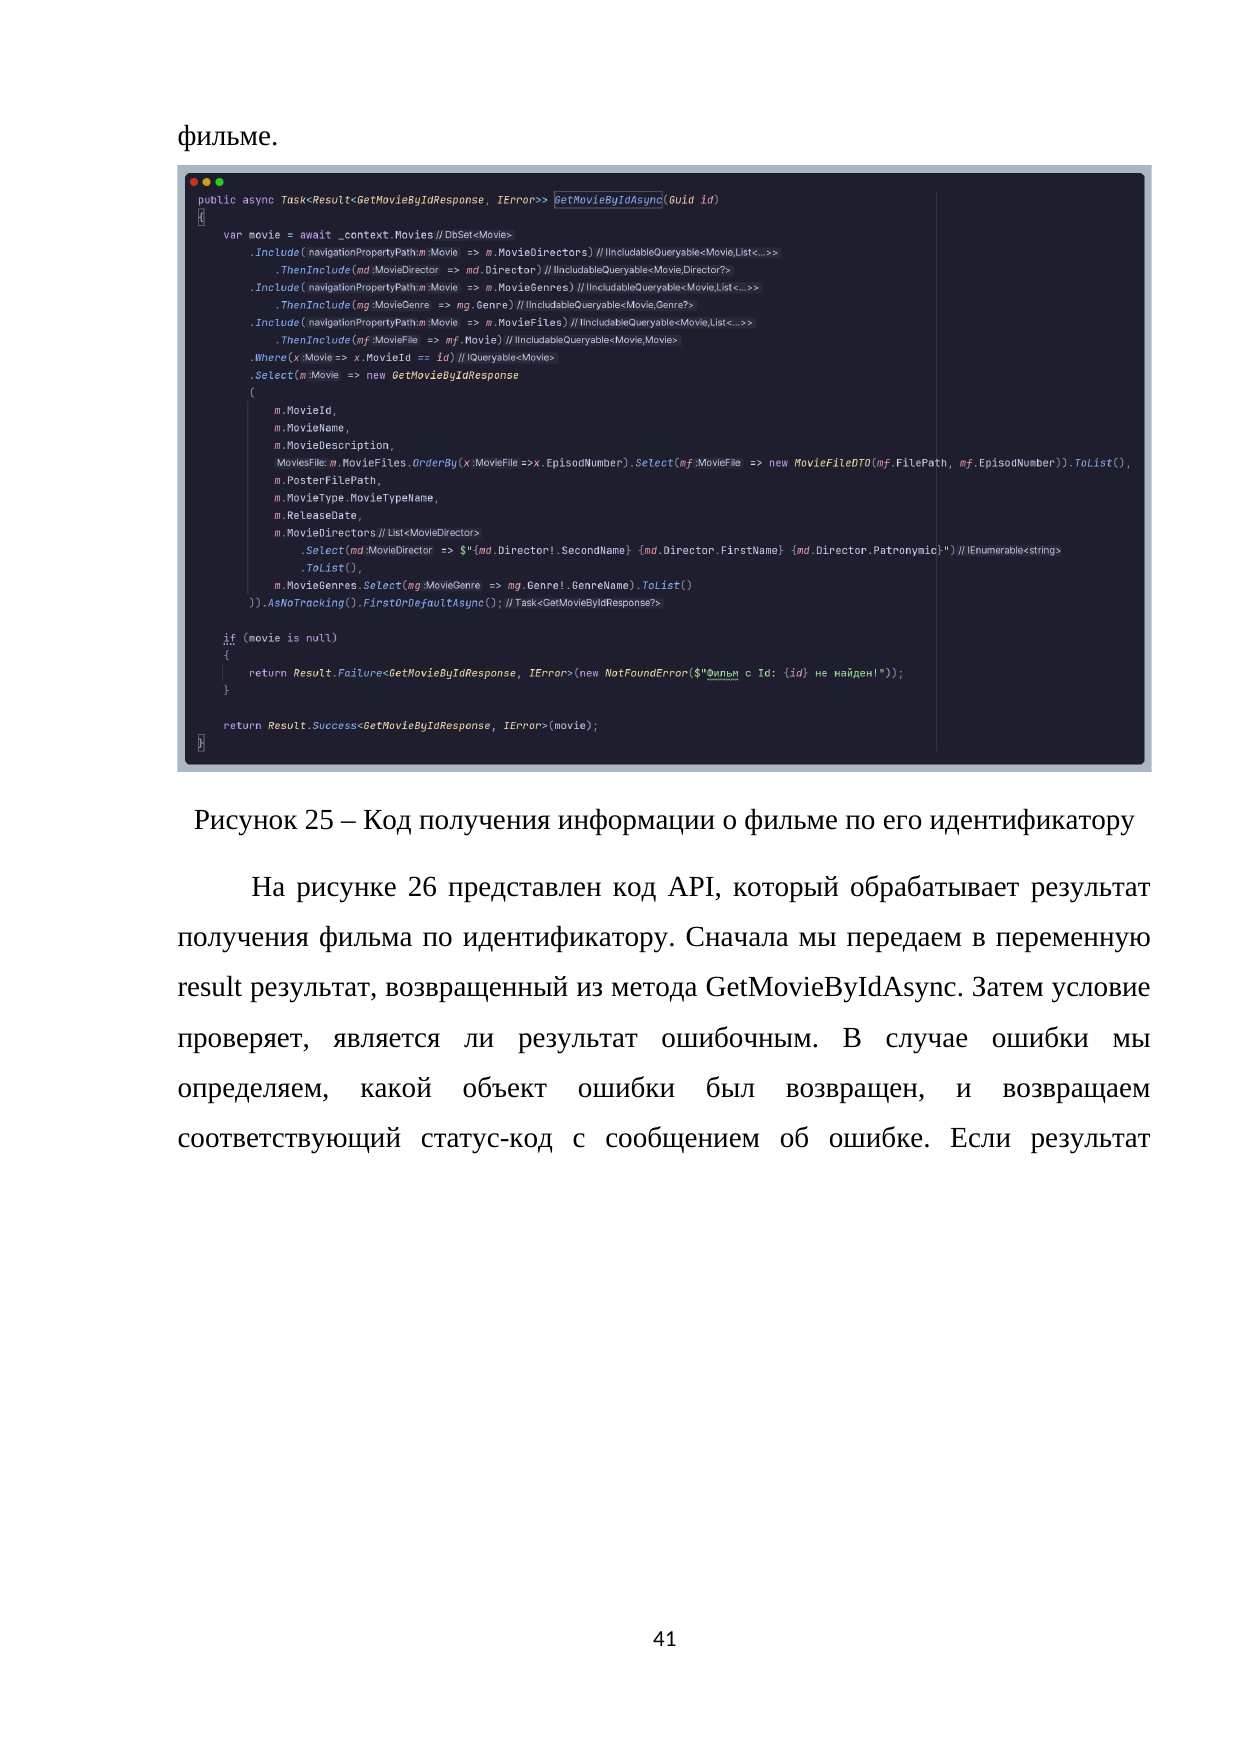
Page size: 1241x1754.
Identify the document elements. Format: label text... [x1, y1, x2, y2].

picture [177, 165, 1152, 772]
text Рисунок 25 – Код получения информации о фильме по его идентификатору [177, 802, 1152, 835]
text На рисунке 26 представлен код API, который обрабатывает результат получения фильма по идентификатору. Сначала мы передаем в переменную result результат, возвращенный из метода GetMovieByIdAsync. Затем условие проверяет, является ли результат ошибочным. В случае ошибки мы определяем, какой объект ошибки был возвращен, и возвращаем соответствующий статус-код с сообщением об ошибке. Если результат успешен, мы возвращаем успешный результат и данные фильма. [177, 869, 1152, 1154]
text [177, 118, 1152, 165]
